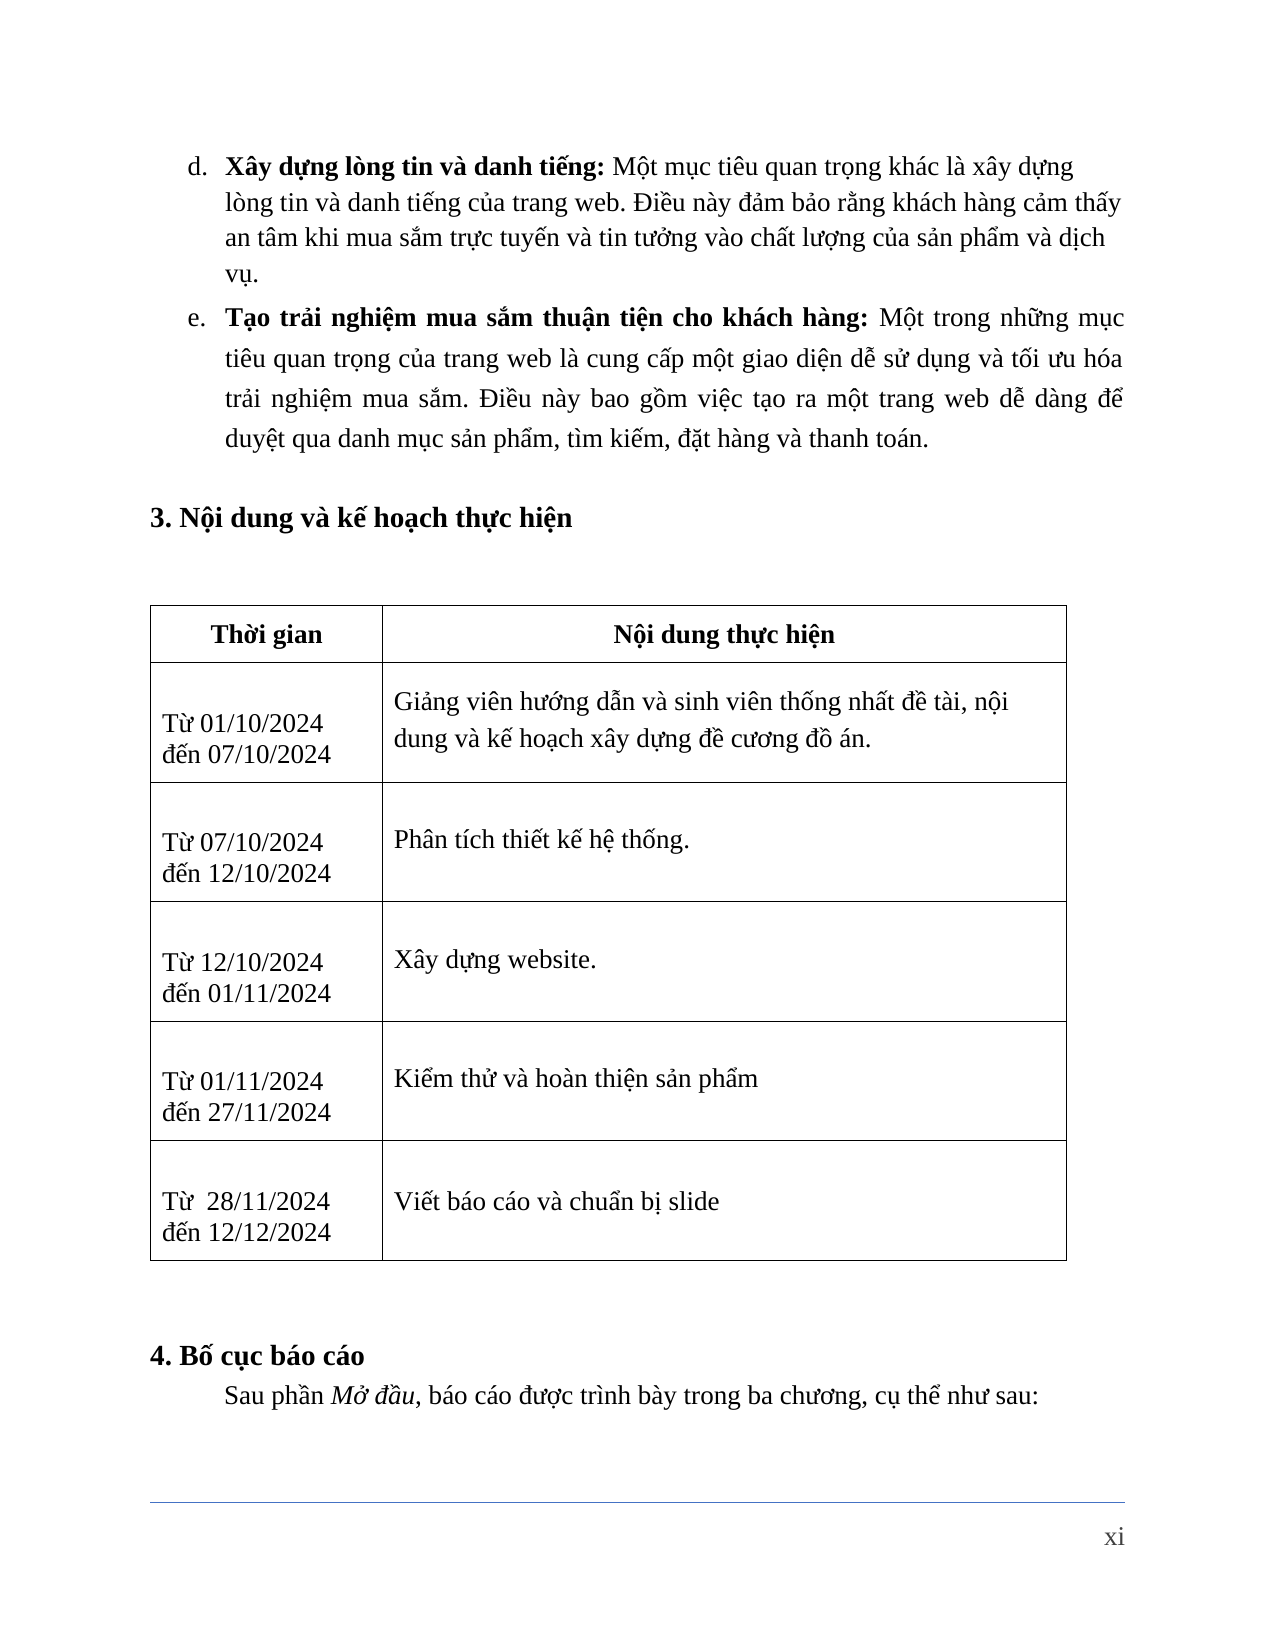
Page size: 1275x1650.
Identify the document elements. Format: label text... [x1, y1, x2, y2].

table_cell Từ 01/11/2024 đến 27/11/2024 [151, 1022, 382, 1140]
text Sau phần Mở đầu, báo cáo được trình bày trong ba chương, cụ thể như sau: [150, 1379, 1125, 1411]
list Xây dựng lòng tin và danh tiếng: Một mục tiêu quan trọng khác là xây dựng lòng tin và danh tiếng của trang web. Điều này đảm bảo rằng khách hàng cảm thấy an tâm khi mua sắm trực tuyến và tin tưởng vào chất lượng của sản phẩm và dịch vụ. [187, 150, 1125, 288]
list Tạo trải nghiệm mua sắm thuận tiện cho khách hàng: Một trong những mục tiêu quan trọng của trang web là cung cấp một giao diện dễ sử dụng và tối ưu hóa trải nghiệm mua sắm. Điều này bao gồm việc tạo ra một trang web dễ dàng để duyệt qua danh mục sản phẩm, tìm kiếm, đặt hàng và thanh toán. [187, 301, 1125, 454]
table_header Thời gian [151, 606, 382, 662]
subtitle 4. Bố cục báo cáo [150, 1338, 1125, 1371]
table_cell Từ 07/10/2024 đến 12/10/2024 [151, 783, 382, 901]
table_cell Xây dựng website. [383, 902, 1066, 1021]
table_cell Phân tích thiết kế hệ thống. [383, 783, 1066, 901]
table_cell Viết báo cáo và chuẩn bị slide [383, 1141, 1066, 1259]
table_cell Từ 28/11/2024 đến 12/12/2024 [151, 1141, 382, 1259]
table_cell Kiểm thử và hoàn thiện sản phẩm [383, 1022, 1066, 1140]
subtitle 3. Nội dung và kế hoạch thực hiện [150, 500, 1125, 534]
table_cell Từ 12/10/2024 đến 01/11/2024 [151, 902, 382, 1021]
table_cell Giảng viên hướng dẫn và sinh viên thống nhất đề tài, nội dung và kế hoạch xây dựng đề cương đồ án. [383, 663, 1066, 782]
table_header Nội dung thực hiện [383, 606, 1066, 662]
table_cell Từ 01/10/2024 đến 07/10/2024 [151, 663, 382, 782]
